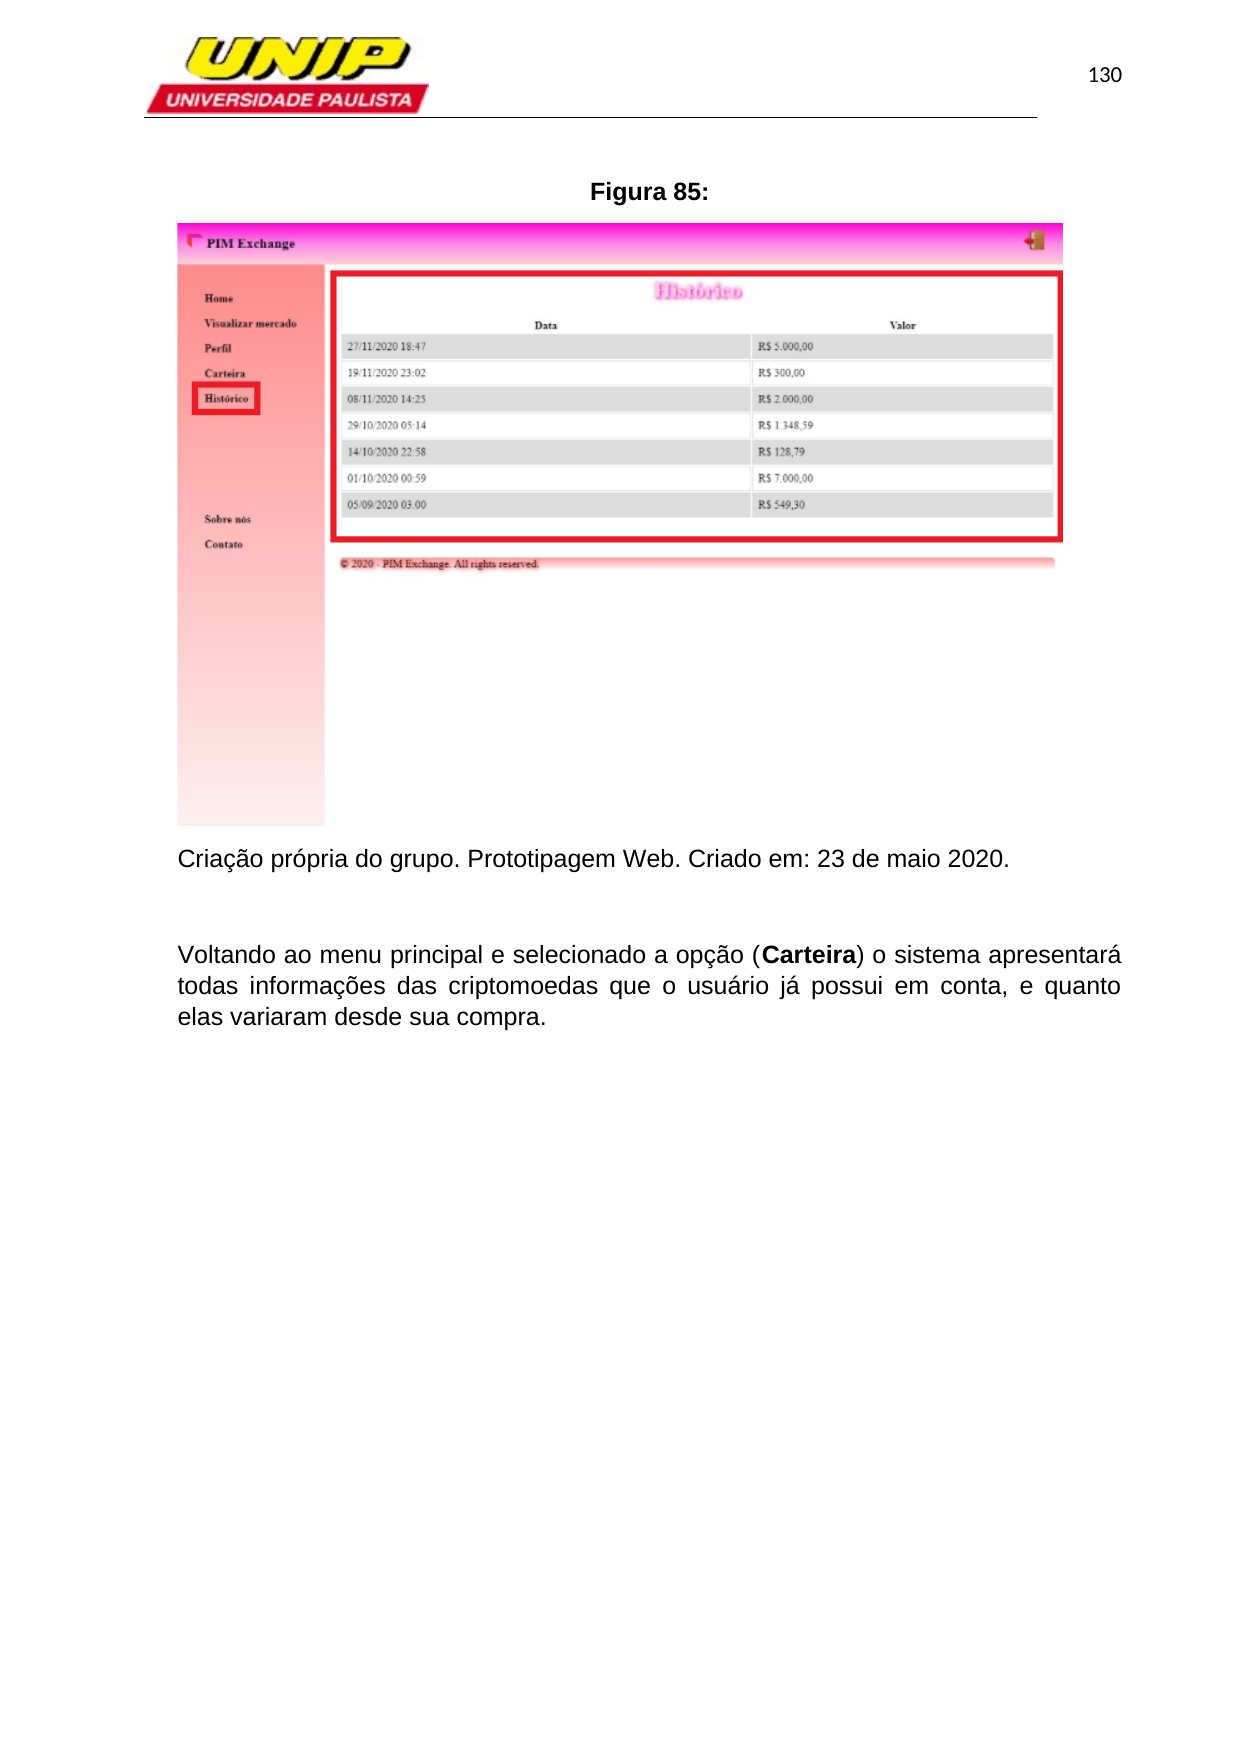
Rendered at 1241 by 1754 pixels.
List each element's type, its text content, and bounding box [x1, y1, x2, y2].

text Voltando ao menu principal e selecionado a opção (Carteira) o sistema apresentará todas informações das criptomoedas que o usuário já possui em conta, e quanto elas variaram desde sua compra. [177, 940, 1122, 1031]
picture [177, 223, 1063, 826]
picture [146, 37, 429, 114]
text Figura 85: [177, 177, 1122, 206]
text Criação própria do grupo. Prototipagem Web. Criado em: 23 de maio 2020. [177, 844, 1122, 873]
